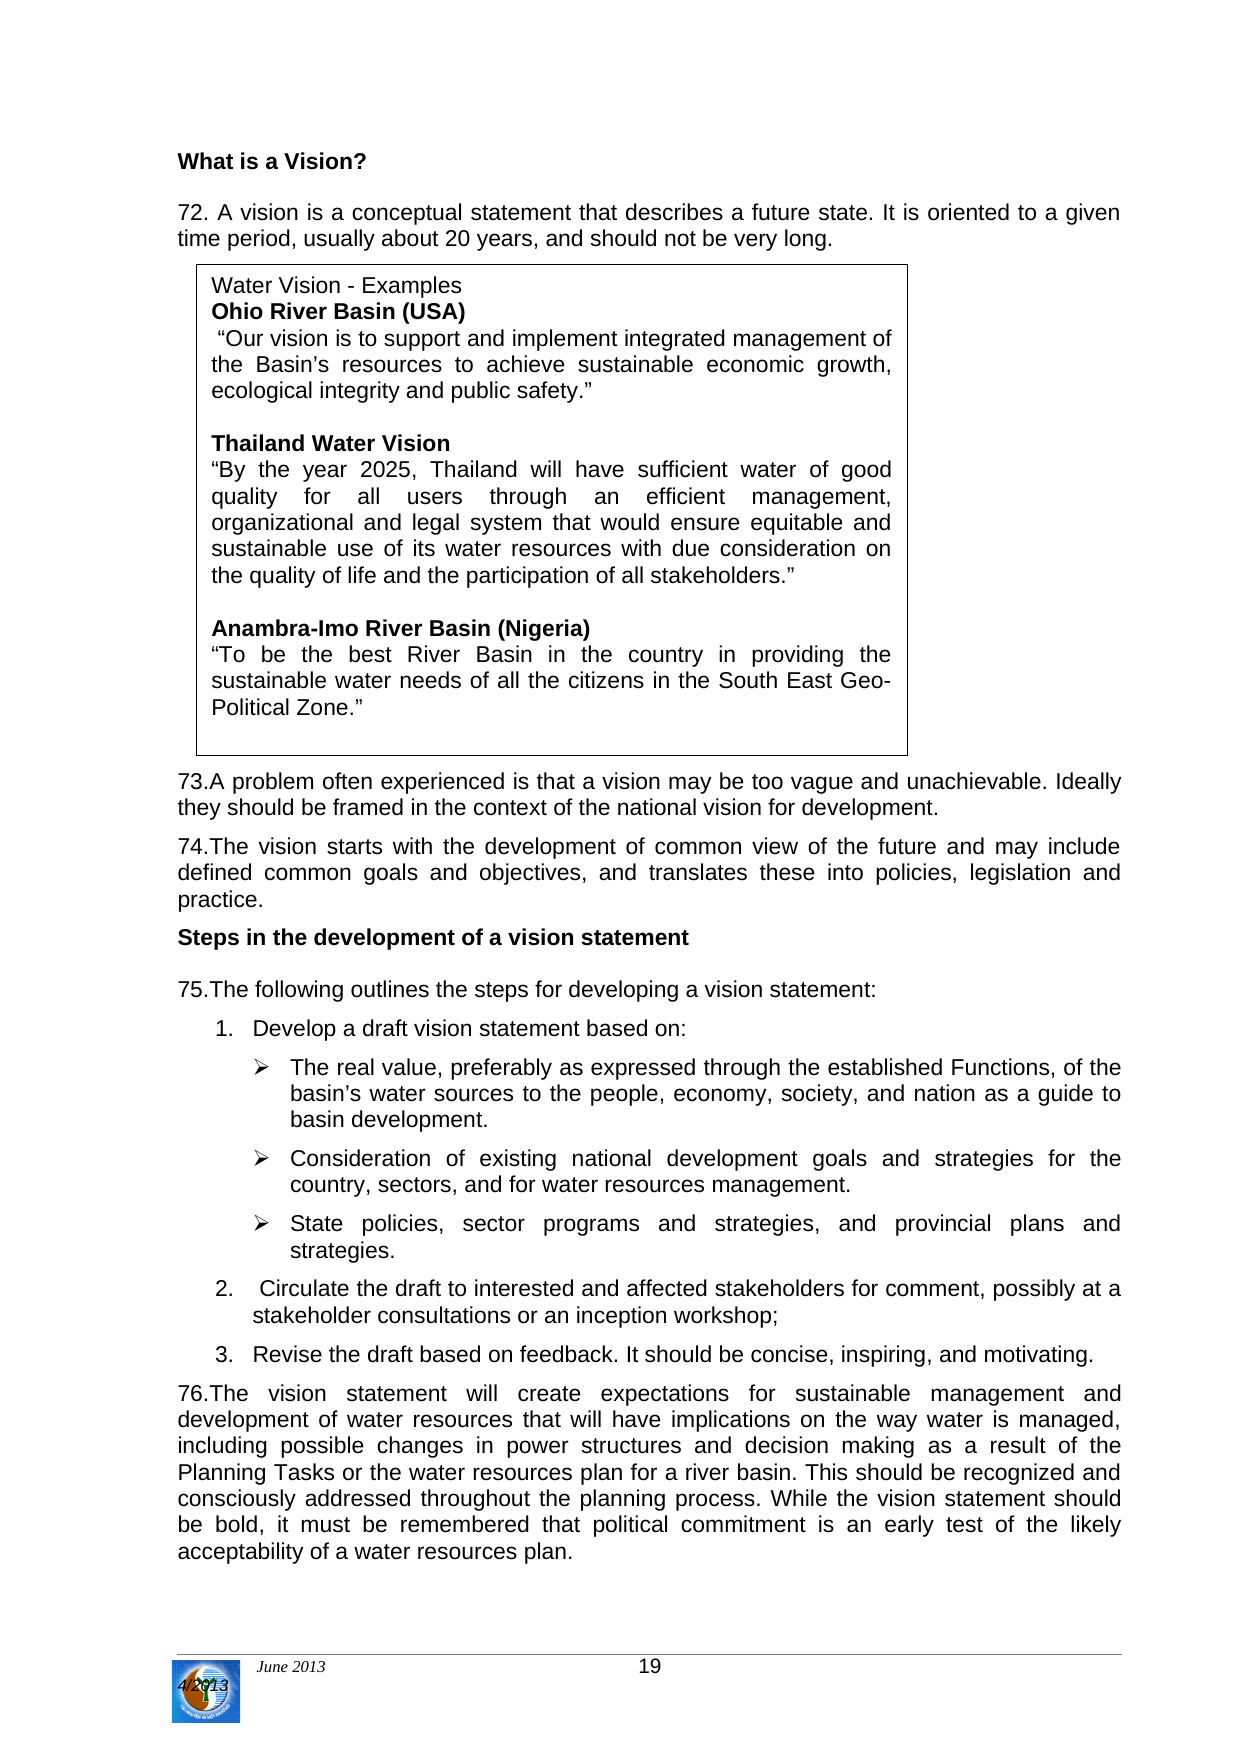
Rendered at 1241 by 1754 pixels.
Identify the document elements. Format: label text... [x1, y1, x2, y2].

text The vision starts with the development of common view of the future and may include defined common goals and objectives, and translates these into policies, legislation and practice. [177, 833, 1122, 912]
text The following outlines the steps for developing a vision statement: [177, 976, 1122, 1002]
text A vision is a conceptual statement that describes a future state. It is oriented to a given time period, usually about 20 years, and should not be very long. [177, 199, 1122, 252]
list Develop a draft vision statement based on: [215, 1014, 1122, 1041]
text A problem often experienced is that a vision may be too vague and unachievable. Ideally they should be framed in the context of the national vision for development. [177, 768, 1122, 820]
list Consideration of existing national development goals and strategies for the country, sectors, and for water resources management. [252, 1145, 1122, 1198]
list State policies, sector programs and strategies, and provincial plans and strategies. [252, 1210, 1122, 1263]
list Circulate the draft to interested and affected stakeholders for comment, possibly at a stakeholder consultations or an inception workshop; [215, 1275, 1122, 1328]
picture [171, 1660, 241, 1723]
subtitle Steps in the development of a vision statement [177, 924, 1122, 951]
text The vision statement will create expectations for sustainable management and development of water resources that will have implications on the way water is managed, including possible changes in power structures and decision making as a result of the Planning Tasks or the water resources plan for a river basin. This should be recognized and consciously addressed throughout the planning process. While the vision statement should be bold, it must be remembered that political commitment is an early test of the likely acceptability of a water resources plan. [177, 1379, 1122, 1564]
subtitle What is a Vision? [177, 148, 1122, 174]
list The real value, preferably as expressed through the established Functions, of the basin’s water sources to the people, economy, society, and nation as a guide to basin development. [252, 1053, 1122, 1132]
list Revise the draft based on feedback. It should be concise, inspiring, and motivating. [215, 1341, 1122, 1367]
